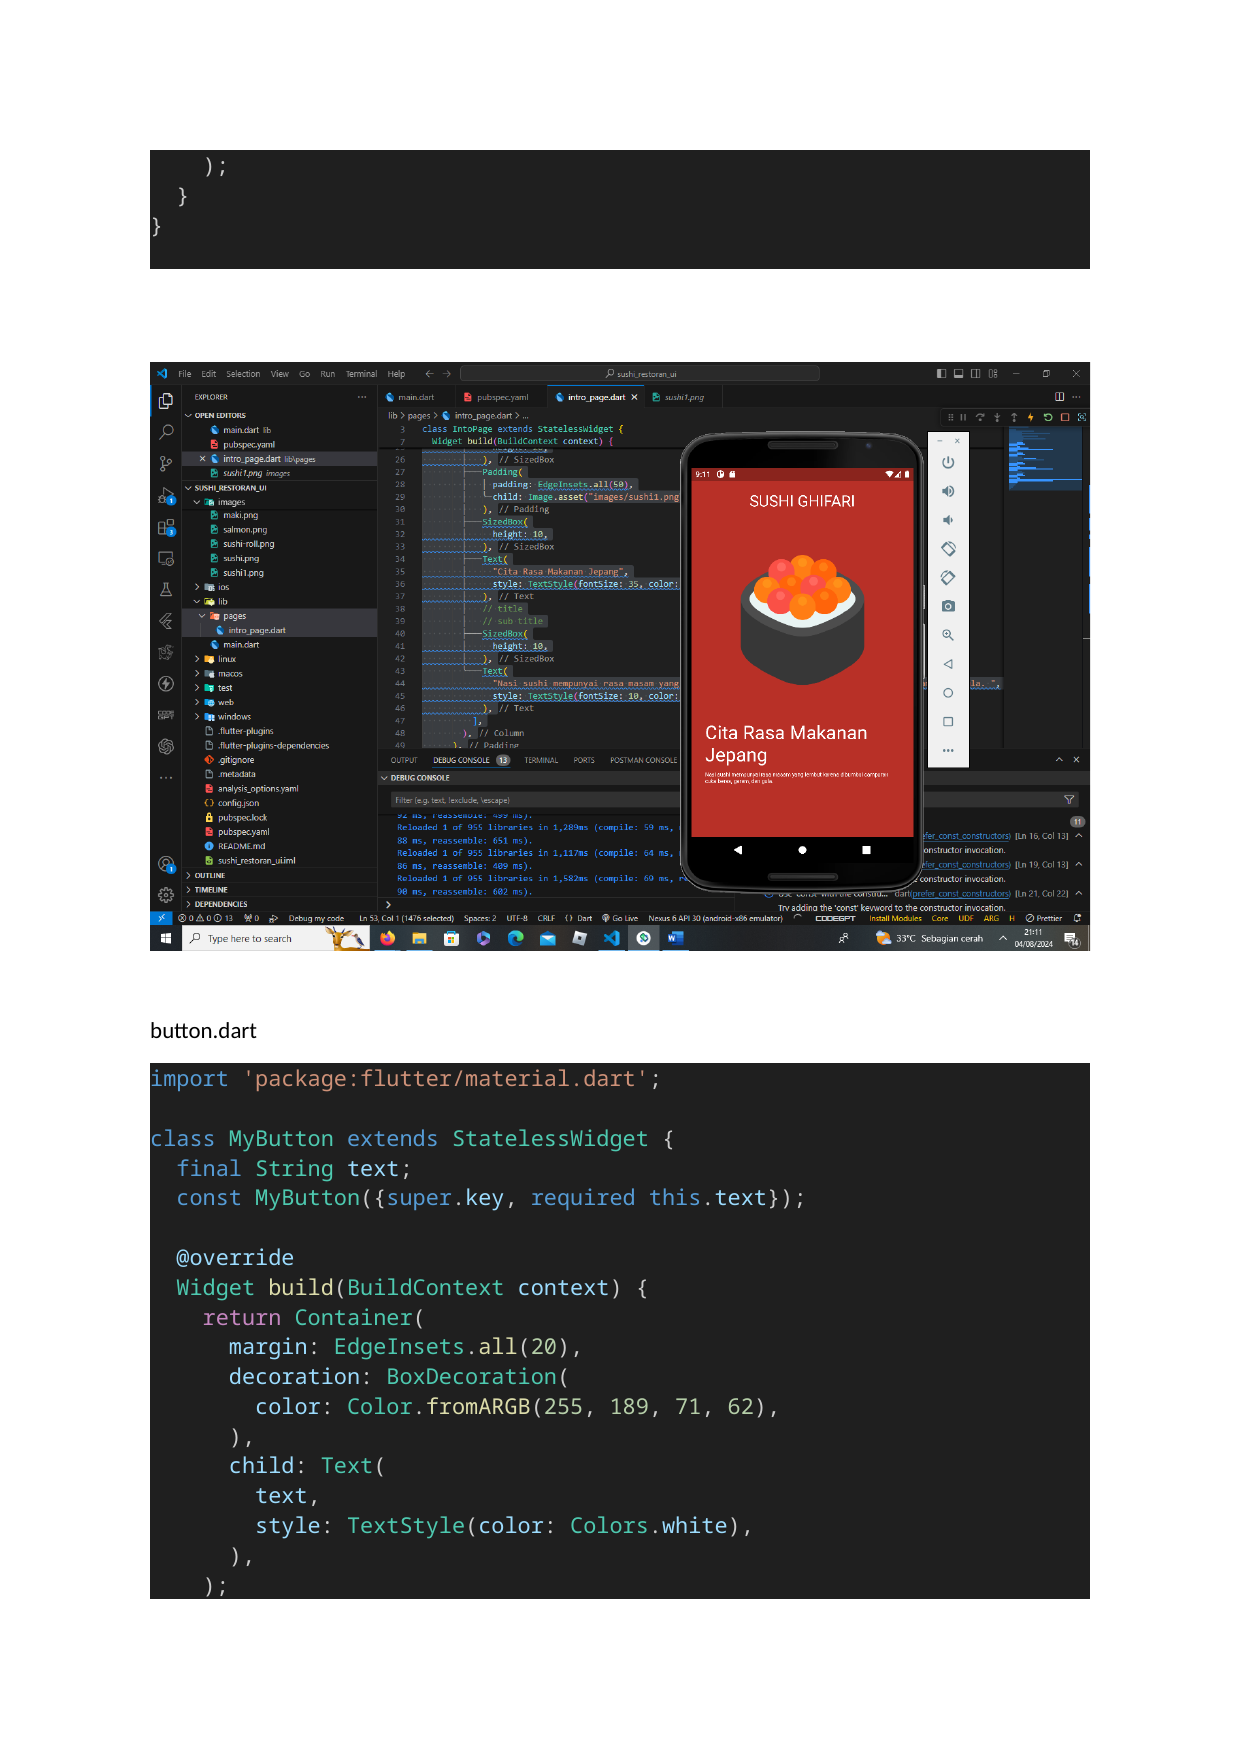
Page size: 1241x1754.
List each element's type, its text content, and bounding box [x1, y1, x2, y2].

text import 'package:flutter/material.dart'; [150, 1063, 1090, 1093]
text margin: EdgeInsets.all(20), [150, 1331, 1090, 1361]
text ), [150, 1540, 1090, 1569]
text style: TextStyle(color: Colors.white), [150, 1510, 1090, 1540]
text } [150, 180, 1090, 209]
text Widget build(BuildContext context) { [150, 1272, 1090, 1301]
text ), [150, 1421, 1090, 1450]
text @override [150, 1242, 1090, 1272]
text button.dart [150, 1016, 1090, 1044]
text const MyButton({super.key, required this.text}); [150, 1182, 1090, 1212]
text } [150, 209, 1090, 239]
text decoration: BoxDecoration( [150, 1361, 1090, 1391]
text text, [150, 1480, 1090, 1510]
text child: Text( [150, 1450, 1090, 1480]
text ); [150, 1569, 1090, 1599]
text color: Color.fromARGB(255, 189, 71, 62), [150, 1391, 1090, 1421]
text class MyButton extends StatelessWidget { [150, 1123, 1090, 1152]
text final String text; [150, 1152, 1090, 1182]
text ); [150, 150, 1090, 180]
picture [150, 362, 1091, 951]
text return Container( [150, 1301, 1090, 1331]
